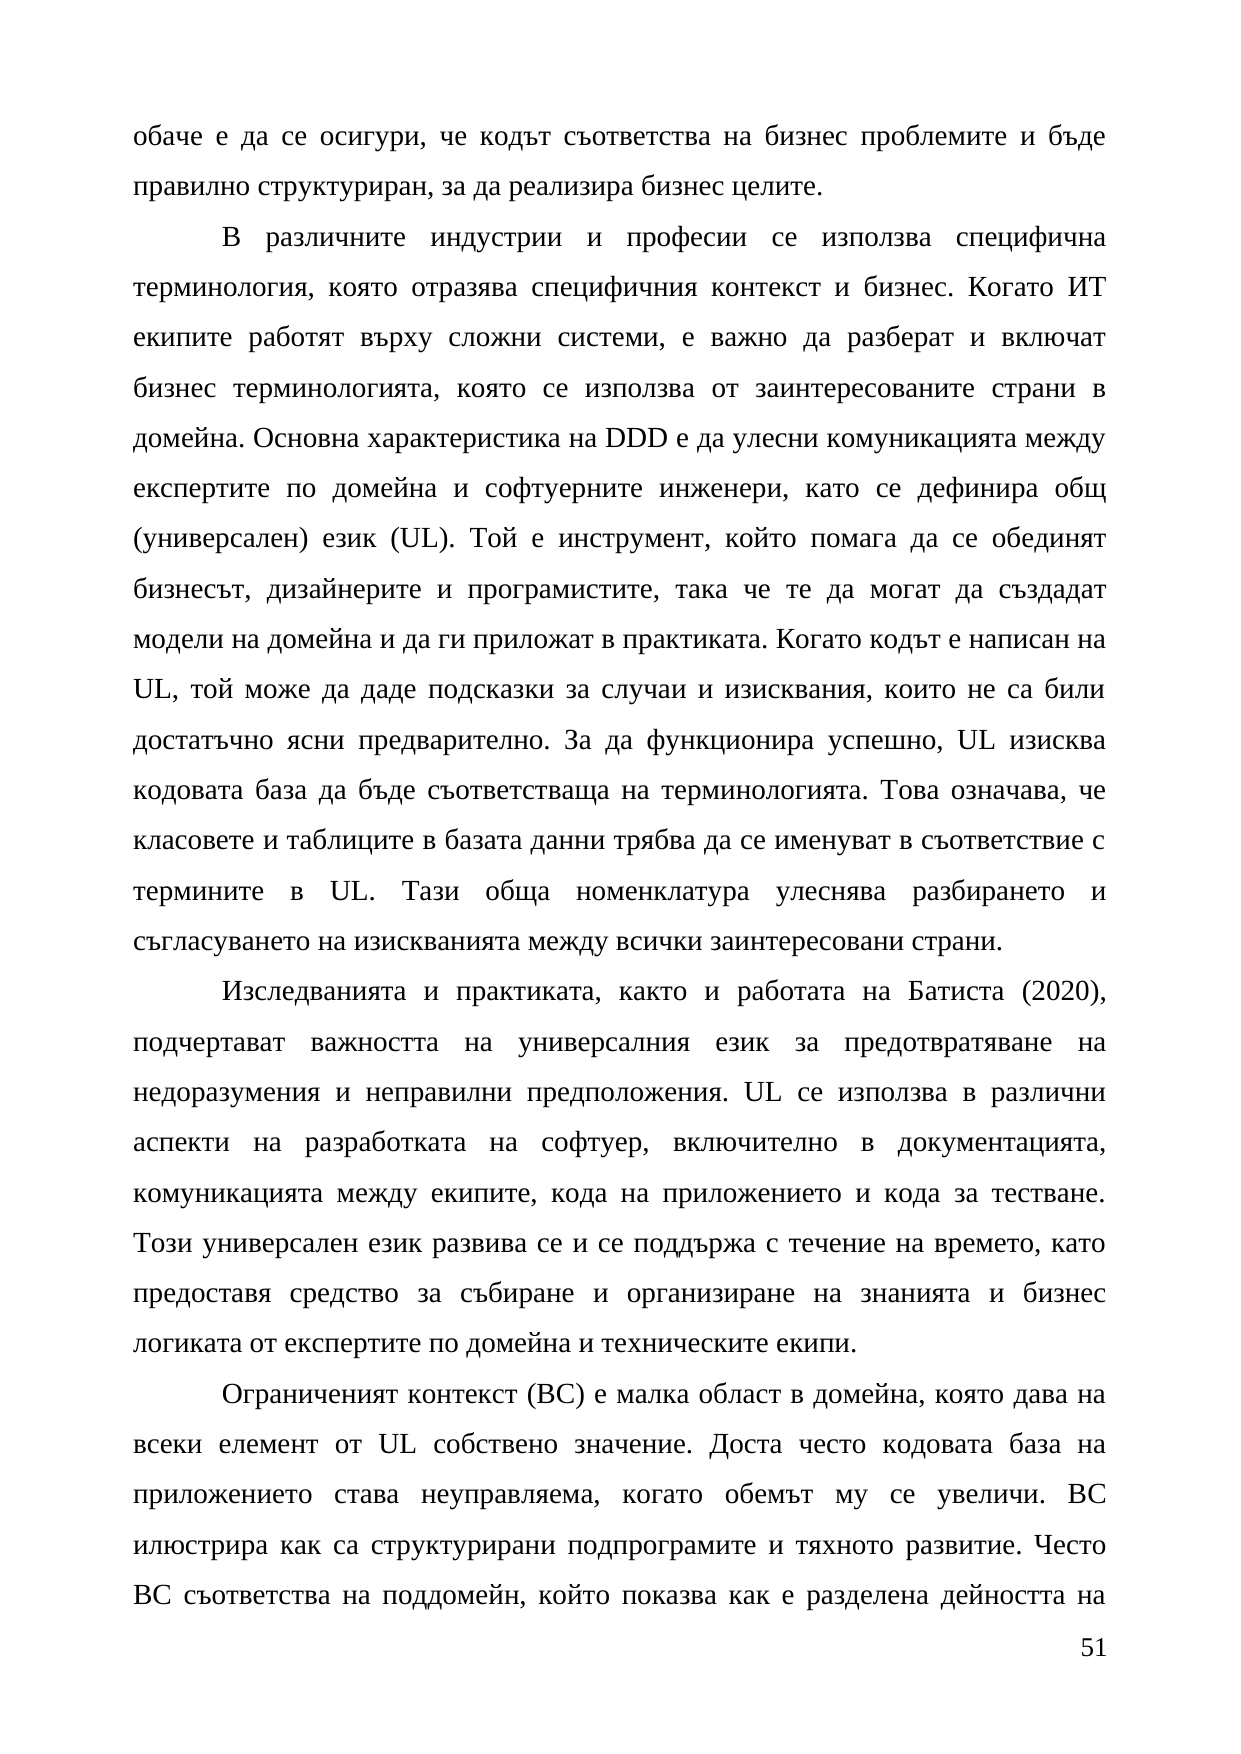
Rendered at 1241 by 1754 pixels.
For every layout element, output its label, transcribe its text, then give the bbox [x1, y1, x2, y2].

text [133, 118, 1107, 202]
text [133, 1376, 1107, 1611]
text Изследванията и практиката, както и работата на Батиста (2020), подчертават важността на универсалния език за предотвратяване на недоразумения и неправилни предположения. UL се използва в различни аспекти на разработката на софтуер, включително в документацията, комуникацията между екипите, кода на приложението и кода за тестване. Този универсален език развива се и се поддържа с течение на времето, като предоставя средство за събиране и организиране на знанията и бизнес логиката от експертите по домейна и техническите екипи. [133, 973, 1107, 1359]
text В различните индустрии и професии се използва специфична терминология, която отразява специфичния контекст и бизнес. Когато ИТ екипите работят върху сложни системи, е важно да разберат и включат бизнес терминологията, която се използва от заинтересованите страни в домейна. Основна характеристика на DDD е да улесни комуникацията между експертите по домейна и софтуерните инженери, като се дефинира общ (универсален) език (UL). Той е инструмент, който помага да се обединят бизнесът, дизайнерите и програмистите, така че те да могат да създадат модели на домейна и да ги приложат в практиката. Когато кодът е написан на UL, той може да даде подсказки за случаи и изисквания, които не са били достатъчно ясни предварително. За да функционира успешно, UL изисква кодовата база да бъде съответстваща на терминологията. Това означава, че класовете и таблиците в базата данни трябва да се именуват в съответствие с термините в UL. Тази обща номенклатура улеснява разбирането и съгласуването на изискванията между всички заинтересовани страни. [133, 219, 1107, 957]
